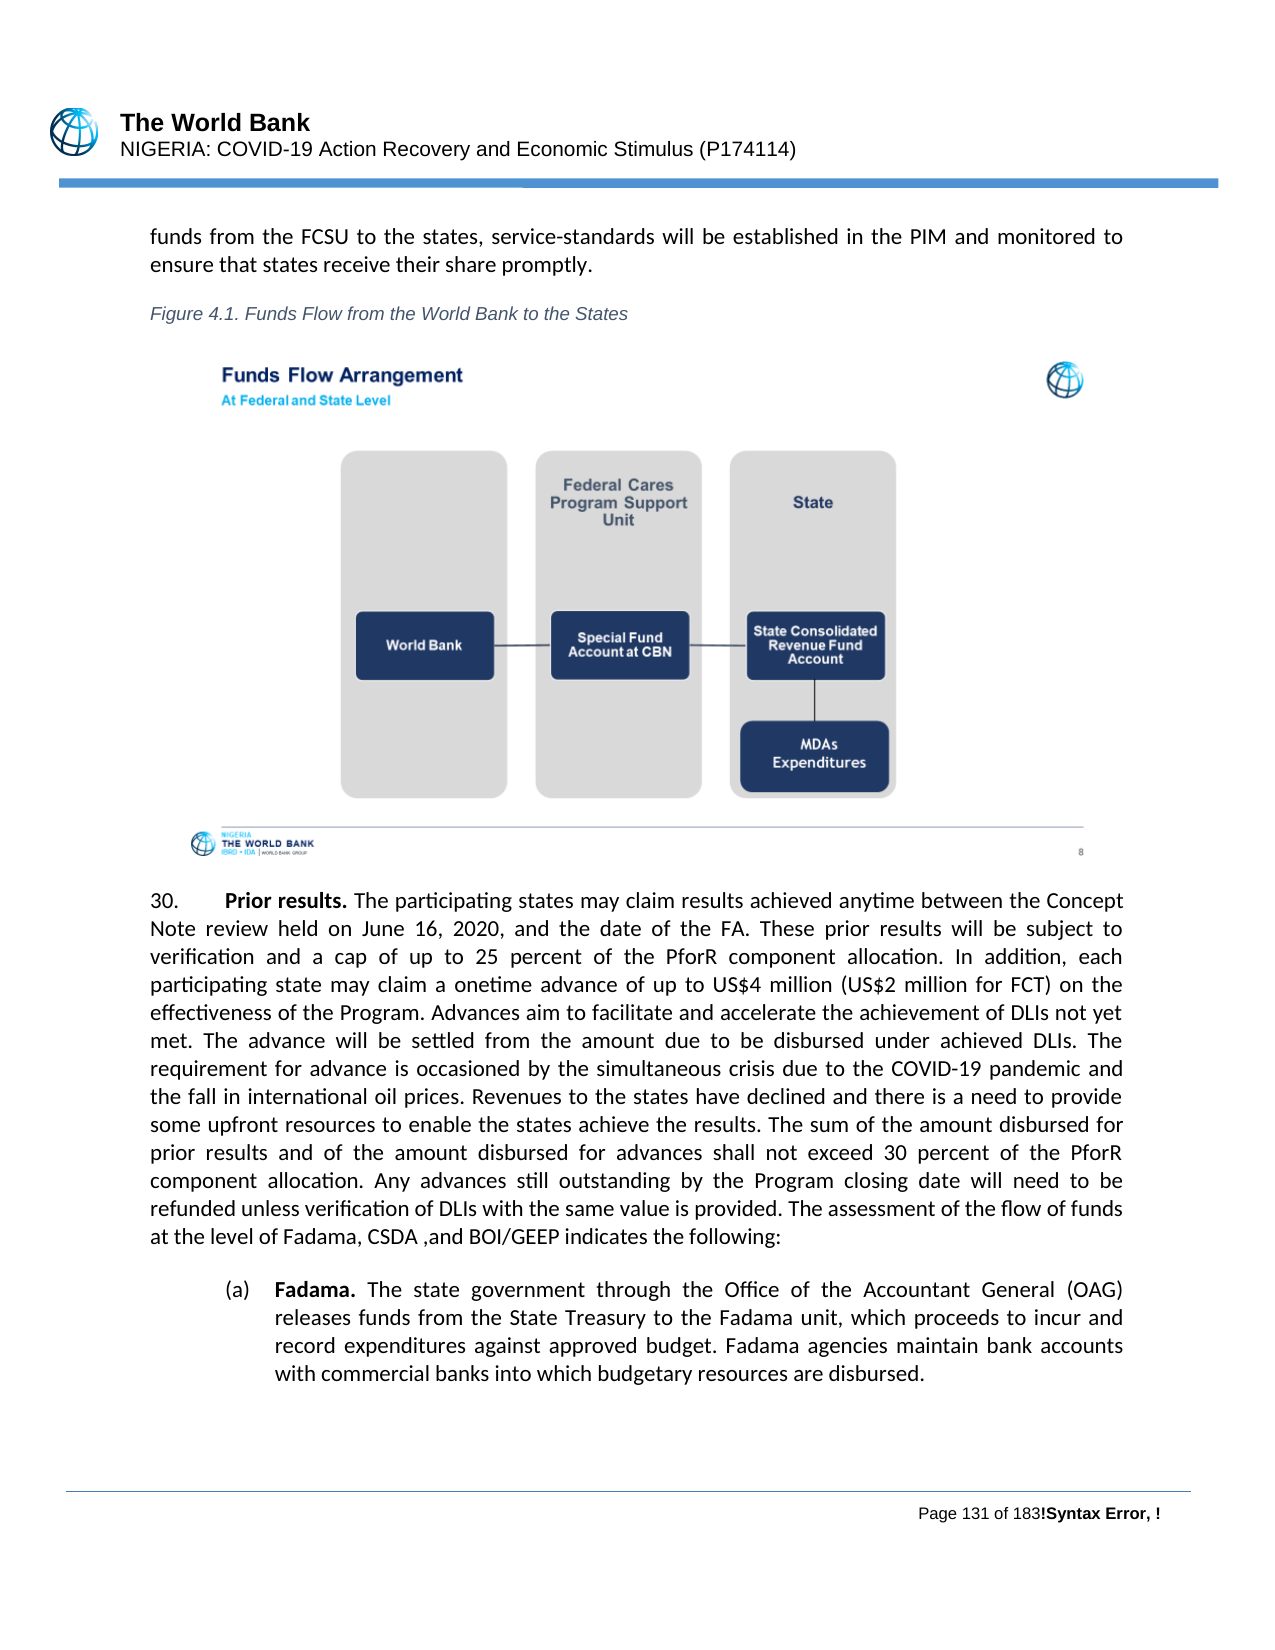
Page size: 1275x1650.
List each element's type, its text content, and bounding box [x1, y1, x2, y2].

picture [72, 118, 78, 126]
picture [65, 116, 72, 122]
picture [50, 108, 99, 156]
list Fadama. The state government through the Office of the Accountant General (OAG) releases funds from the State Treasury to the Fadama unit, which proceeds to incur and record expenditures against approved budget. Fadama agencies maintain bank accounts with commercial banks into which budgetary resources are disbursed. [225, 1275, 1125, 1387]
picture [81, 108, 99, 144]
text Figure 4.1. Funds Flow from the World Bank to the States [150, 303, 1125, 325]
picture [179, 345, 1096, 861]
list Prior results. The participating states may claim results achieved anytime between the Concept Note review held on June 16, 2020, and the date of the FA. These prior results will be subject to verification and a cap of up to 25 percent of the PforR component allocation. In addition, each participating state may claim a onetime advance of up to US$4 million (US$2 million for FCT) on the effectiveness of the Program. Advances aim to facilitate and accelerate the achievement of DLIs not yet met. The advance will be settled from the amount due to be disbursed under achieved DLIs. The requirement for advance is occasioned by the simultaneous crisis due to the COVID-19 pandemic and the fall in international oil prices. Revenues to the states have declined and there is a need to provide some upfront resources to enable the states achieve the results. The sum of the amount disbursed for prior results and of the amount disbursed for advances shall not exceed 30 percent of the PforR component allocation. Any advances still outstanding by the Program closing date will need to be refunded unless verification of DLIs with the same value is provided. The assessment of the flow of funds at the level of Fadama, CSDA ,and BOI/GEEP indicates the following: [150, 886, 1125, 1250]
